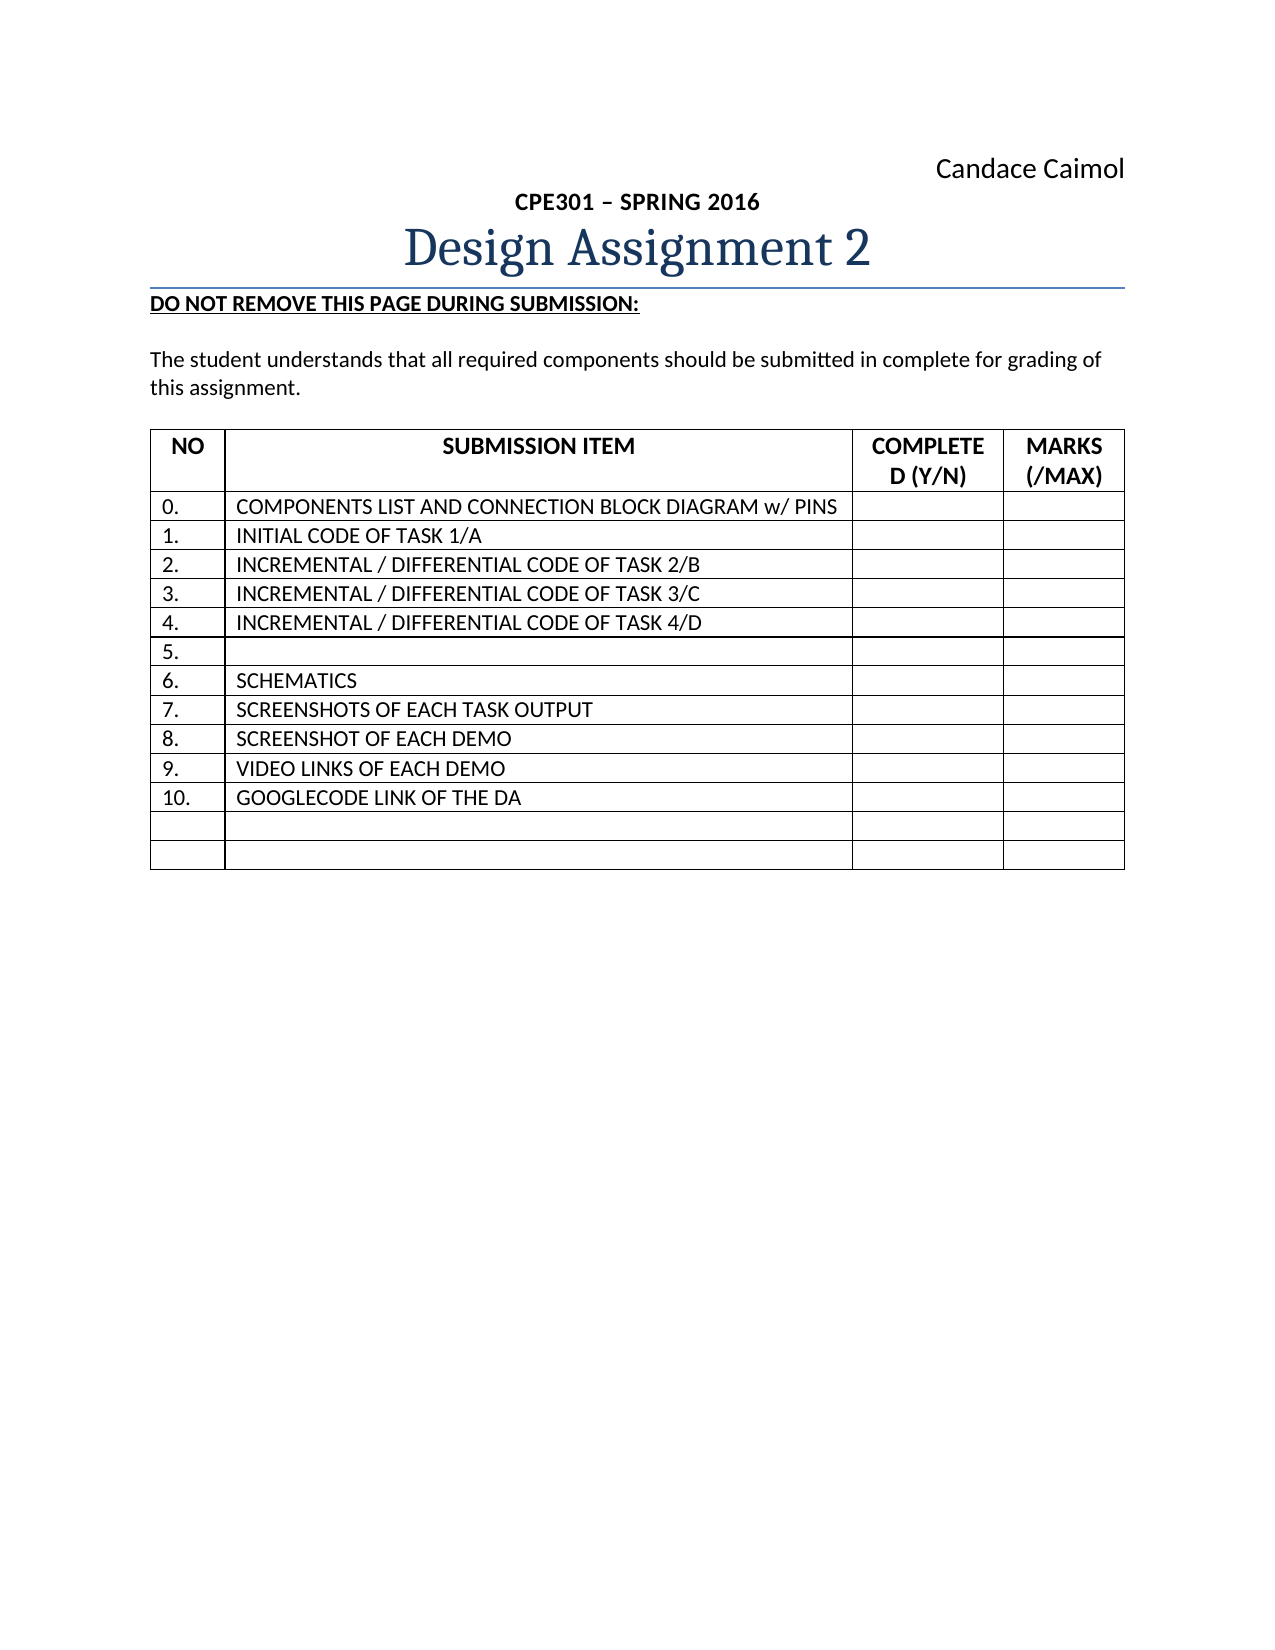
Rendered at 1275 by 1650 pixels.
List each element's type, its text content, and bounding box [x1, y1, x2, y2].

table_cell 5. [151, 638, 224, 665]
table_cell [1004, 812, 1124, 840]
table_cell [151, 812, 224, 840]
table_cell 3. [151, 579, 224, 607]
table_cell [853, 754, 1003, 782]
text CPE301 – SPRING 2016 [150, 186, 1125, 216]
table_cell 10. [151, 783, 224, 811]
table_cell [1004, 696, 1124, 723]
text The student understands that all required components should be submitted in complete for grading of this assignment. [150, 345, 1125, 401]
table_cell [226, 638, 852, 665]
table_cell [1004, 608, 1124, 636]
table_cell SCREENSHOTS OF EACH TASK OUTPUT [226, 696, 852, 723]
table_cell [1004, 638, 1124, 665]
table_cell 0. [151, 492, 224, 520]
table_cell [853, 666, 1003, 694]
table_cell [1004, 754, 1124, 782]
table_cell [853, 783, 1003, 811]
table_cell INCREMENTAL / DIFFERENTIAL CODE OF TASK 2/B [226, 550, 852, 578]
table_cell [853, 608, 1003, 636]
table_cell COMPONENTS LIST AND CONNECTION BLOCK DIAGRAM w/ PINS [226, 492, 852, 520]
table_cell [853, 638, 1003, 665]
table_cell [1004, 666, 1124, 694]
text Candace Caimol [150, 150, 1125, 186]
table_cell SCREENSHOT OF EACH DEMO [226, 725, 852, 753]
table_cell 2. [151, 550, 224, 578]
table_cell GOOGLECODE LINK OF THE DA [226, 783, 852, 811]
table_cell 8. [151, 725, 224, 753]
table_cell [853, 812, 1003, 840]
table_cell [853, 841, 1003, 869]
table_cell INCREMENTAL / DIFFERENTIAL CODE OF TASK 3/C [226, 579, 852, 607]
table_cell [853, 521, 1003, 549]
table_cell [1004, 725, 1124, 753]
table_cell [853, 725, 1003, 753]
text DO NOT REMOVE THIS PAGE DURING SUBMISSION: [150, 289, 1125, 317]
table_cell [226, 812, 852, 840]
table_cell [853, 492, 1003, 520]
text Design Assignment 2 [150, 216, 1125, 287]
table_header MARKS (/MAX) [1004, 430, 1124, 491]
table_cell 6. [151, 666, 224, 694]
table_cell [151, 841, 224, 869]
table_cell 1. [151, 521, 224, 549]
table_cell [1004, 521, 1124, 549]
table_header NO [151, 430, 224, 491]
table_cell [1004, 841, 1124, 869]
table_cell 7. [151, 696, 224, 723]
table_cell SCHEMATICS [226, 666, 852, 694]
table_cell [1004, 783, 1124, 811]
table_header COMPLETED (Y/N) [853, 430, 1003, 491]
table_cell [853, 579, 1003, 607]
table_cell VIDEO LINKS OF EACH DEMO [226, 754, 852, 782]
table_cell [853, 696, 1003, 723]
table_cell [1004, 579, 1124, 607]
table_cell [853, 550, 1003, 578]
table_cell INITIAL CODE OF TASK 1/A [226, 521, 852, 549]
table_cell [1004, 492, 1124, 520]
table_header SUBMISSION ITEM [226, 430, 852, 491]
table_cell 9. [151, 754, 224, 782]
table_cell INCREMENTAL / DIFFERENTIAL CODE OF TASK 4/D [226, 608, 852, 636]
table_cell 4. [151, 608, 224, 636]
table_cell [226, 841, 852, 869]
table_cell [1004, 550, 1124, 578]
